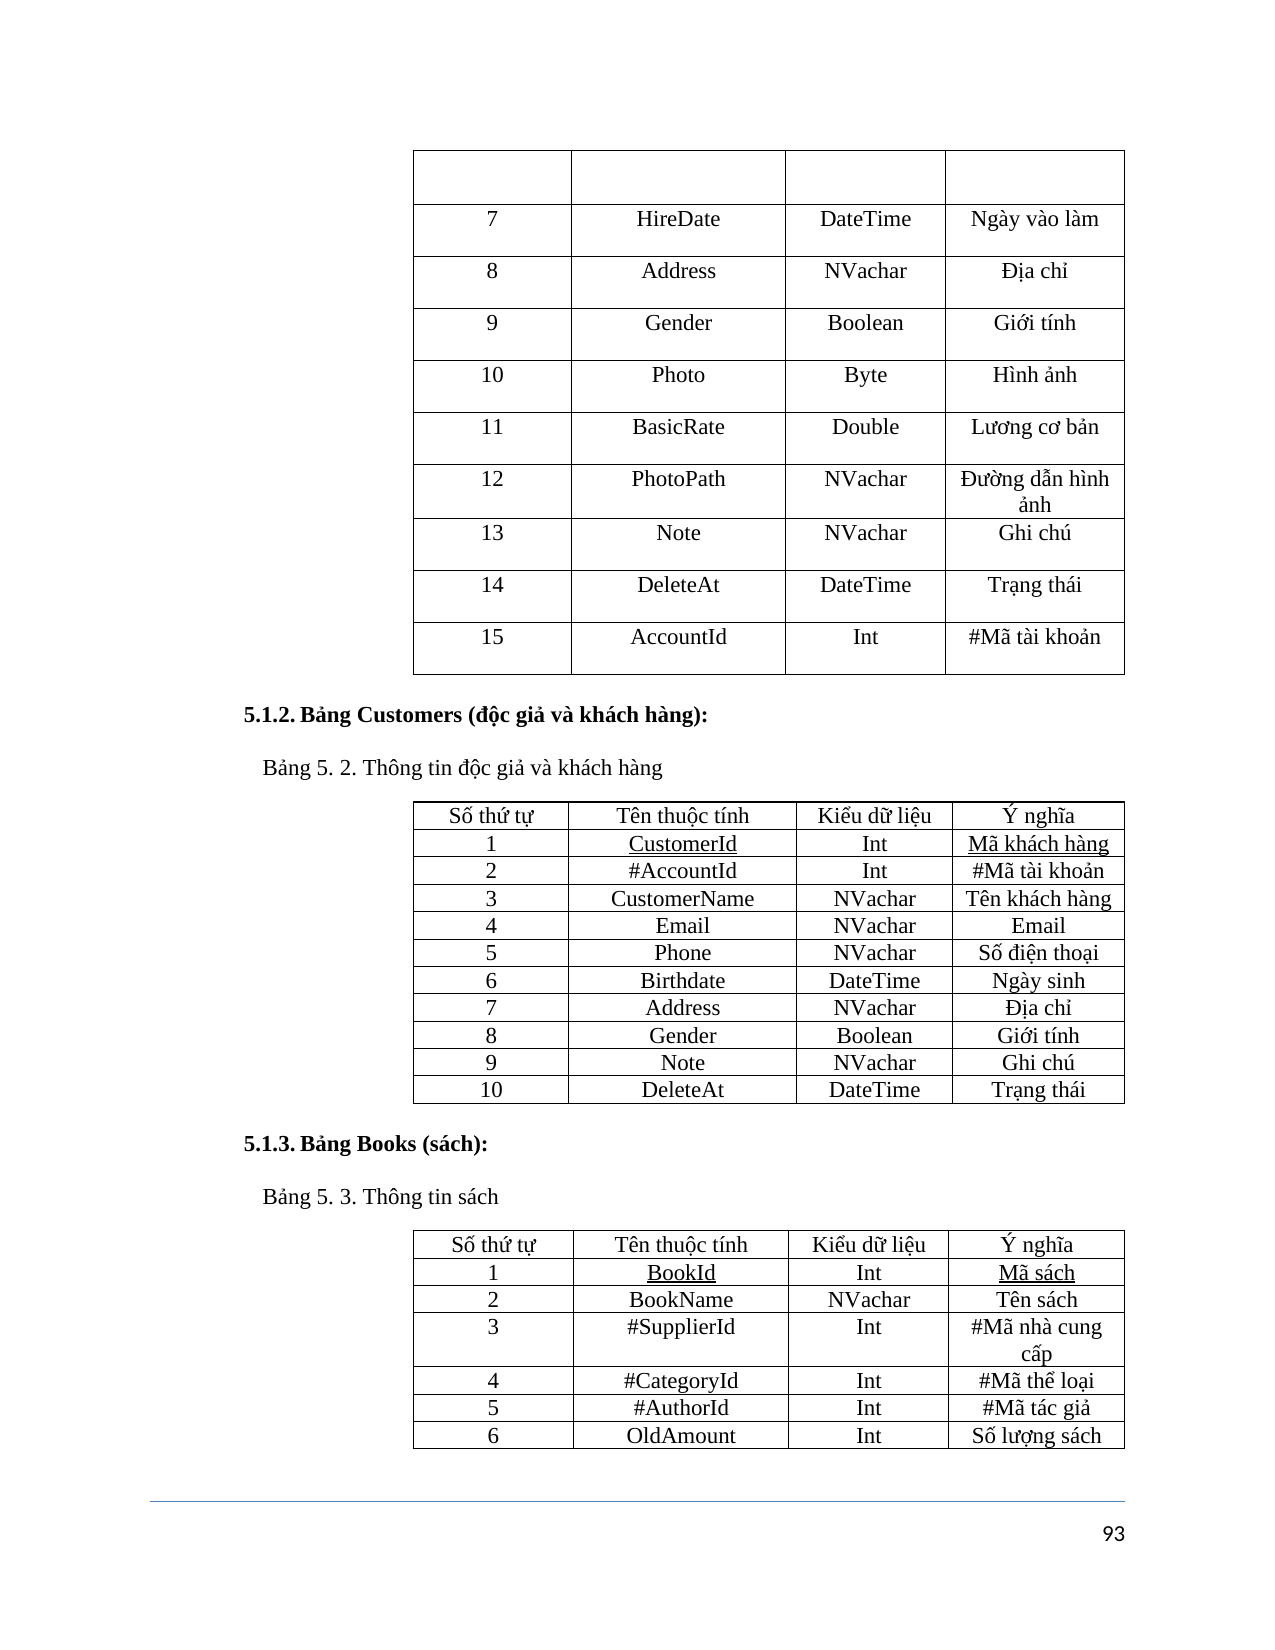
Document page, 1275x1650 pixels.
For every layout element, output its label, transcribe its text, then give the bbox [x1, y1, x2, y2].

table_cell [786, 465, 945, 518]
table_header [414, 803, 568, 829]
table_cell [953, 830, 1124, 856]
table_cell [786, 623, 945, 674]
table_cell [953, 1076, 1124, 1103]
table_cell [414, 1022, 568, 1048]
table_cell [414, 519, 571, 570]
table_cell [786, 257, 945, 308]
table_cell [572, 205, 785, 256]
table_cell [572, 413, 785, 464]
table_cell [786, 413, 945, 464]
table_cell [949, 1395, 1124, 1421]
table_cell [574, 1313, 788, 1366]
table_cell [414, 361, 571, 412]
text Bảng 5. 2. Thông tin độc giả và khách hàng [187, 754, 1125, 781]
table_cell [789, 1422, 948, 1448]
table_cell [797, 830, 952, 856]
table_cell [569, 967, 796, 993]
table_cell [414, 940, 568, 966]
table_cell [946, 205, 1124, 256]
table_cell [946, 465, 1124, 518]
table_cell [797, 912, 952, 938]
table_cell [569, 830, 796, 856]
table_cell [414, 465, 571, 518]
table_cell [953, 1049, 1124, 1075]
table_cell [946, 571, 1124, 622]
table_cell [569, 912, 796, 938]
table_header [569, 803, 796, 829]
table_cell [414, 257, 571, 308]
list Bảng Books (sách): [244, 1130, 1125, 1157]
list Bảng Customers (độc giả và khách hàng): [244, 702, 1125, 728]
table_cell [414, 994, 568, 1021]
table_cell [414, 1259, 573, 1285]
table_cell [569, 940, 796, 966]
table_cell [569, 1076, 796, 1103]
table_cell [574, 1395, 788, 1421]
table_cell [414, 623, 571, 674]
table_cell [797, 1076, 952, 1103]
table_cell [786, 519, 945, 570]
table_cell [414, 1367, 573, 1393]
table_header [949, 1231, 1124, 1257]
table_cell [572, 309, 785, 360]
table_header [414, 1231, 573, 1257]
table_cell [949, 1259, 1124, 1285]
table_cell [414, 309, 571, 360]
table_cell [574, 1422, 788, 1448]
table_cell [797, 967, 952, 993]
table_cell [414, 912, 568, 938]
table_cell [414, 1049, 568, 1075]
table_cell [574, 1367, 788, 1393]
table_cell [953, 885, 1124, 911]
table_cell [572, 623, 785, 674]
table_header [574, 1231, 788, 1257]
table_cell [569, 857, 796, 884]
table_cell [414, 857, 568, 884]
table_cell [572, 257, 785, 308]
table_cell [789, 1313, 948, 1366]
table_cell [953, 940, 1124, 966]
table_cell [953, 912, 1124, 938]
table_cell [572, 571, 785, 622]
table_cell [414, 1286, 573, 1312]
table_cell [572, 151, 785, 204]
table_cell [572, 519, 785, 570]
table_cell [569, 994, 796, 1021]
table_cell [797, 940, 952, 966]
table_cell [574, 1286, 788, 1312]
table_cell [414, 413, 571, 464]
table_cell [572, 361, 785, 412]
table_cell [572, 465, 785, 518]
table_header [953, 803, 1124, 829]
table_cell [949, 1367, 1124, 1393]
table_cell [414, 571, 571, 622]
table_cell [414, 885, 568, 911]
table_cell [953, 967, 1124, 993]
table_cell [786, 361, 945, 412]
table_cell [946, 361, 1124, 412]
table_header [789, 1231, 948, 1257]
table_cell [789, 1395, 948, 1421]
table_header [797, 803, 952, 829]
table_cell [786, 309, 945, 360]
text Bảng 5. 3. Thông tin sách [187, 1183, 1125, 1209]
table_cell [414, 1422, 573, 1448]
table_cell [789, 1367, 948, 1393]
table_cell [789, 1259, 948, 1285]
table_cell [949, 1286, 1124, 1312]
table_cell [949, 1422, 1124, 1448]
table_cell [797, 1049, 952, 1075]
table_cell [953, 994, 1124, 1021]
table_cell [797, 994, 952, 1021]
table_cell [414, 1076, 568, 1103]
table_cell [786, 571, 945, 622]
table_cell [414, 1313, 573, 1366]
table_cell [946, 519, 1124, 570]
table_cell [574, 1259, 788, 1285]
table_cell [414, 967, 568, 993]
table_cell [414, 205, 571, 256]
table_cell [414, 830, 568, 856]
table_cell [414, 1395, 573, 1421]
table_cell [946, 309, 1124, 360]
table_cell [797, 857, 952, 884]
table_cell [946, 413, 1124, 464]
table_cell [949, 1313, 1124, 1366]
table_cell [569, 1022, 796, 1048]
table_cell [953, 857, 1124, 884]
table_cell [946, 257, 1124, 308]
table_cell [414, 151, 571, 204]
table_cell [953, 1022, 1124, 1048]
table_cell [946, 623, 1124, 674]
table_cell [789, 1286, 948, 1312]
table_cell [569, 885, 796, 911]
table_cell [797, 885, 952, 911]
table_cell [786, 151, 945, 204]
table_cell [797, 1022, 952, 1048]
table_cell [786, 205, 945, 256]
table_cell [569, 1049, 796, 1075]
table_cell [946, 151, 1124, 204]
